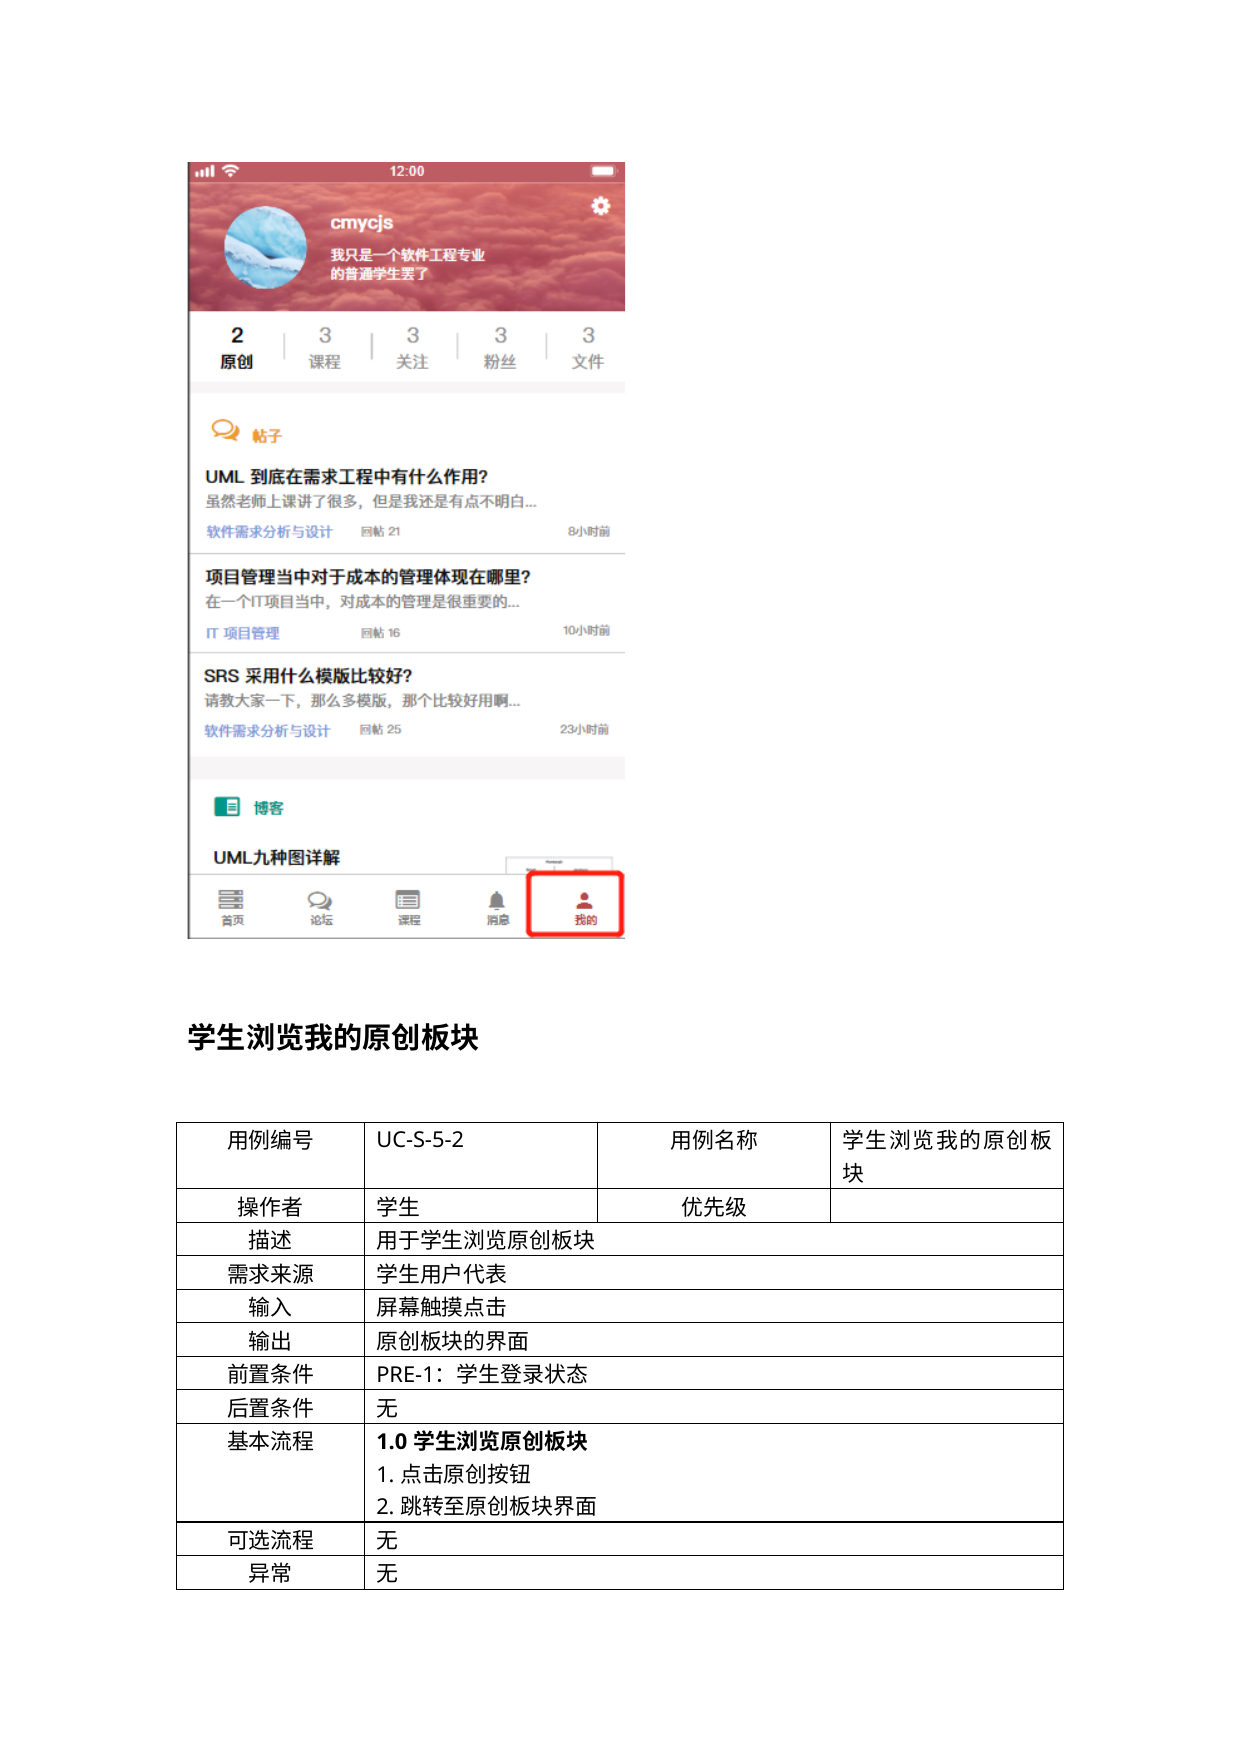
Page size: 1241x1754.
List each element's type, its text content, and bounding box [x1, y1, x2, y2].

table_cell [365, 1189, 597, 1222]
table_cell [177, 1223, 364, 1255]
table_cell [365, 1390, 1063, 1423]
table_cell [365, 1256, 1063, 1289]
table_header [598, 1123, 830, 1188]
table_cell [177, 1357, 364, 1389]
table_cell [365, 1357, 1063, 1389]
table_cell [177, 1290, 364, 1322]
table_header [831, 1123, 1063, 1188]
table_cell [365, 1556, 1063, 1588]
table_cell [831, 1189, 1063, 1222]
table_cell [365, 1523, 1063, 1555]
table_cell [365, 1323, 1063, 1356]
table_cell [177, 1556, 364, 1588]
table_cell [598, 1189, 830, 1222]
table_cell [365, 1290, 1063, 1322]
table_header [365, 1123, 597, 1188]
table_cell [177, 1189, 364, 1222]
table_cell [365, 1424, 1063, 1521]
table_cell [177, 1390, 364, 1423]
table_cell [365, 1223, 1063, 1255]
picture [187, 162, 625, 939]
subtitle 学生浏览我的原创板块 [187, 1004, 1053, 1069]
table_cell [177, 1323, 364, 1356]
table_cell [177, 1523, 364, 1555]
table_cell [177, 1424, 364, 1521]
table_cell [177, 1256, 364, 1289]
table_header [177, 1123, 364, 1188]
